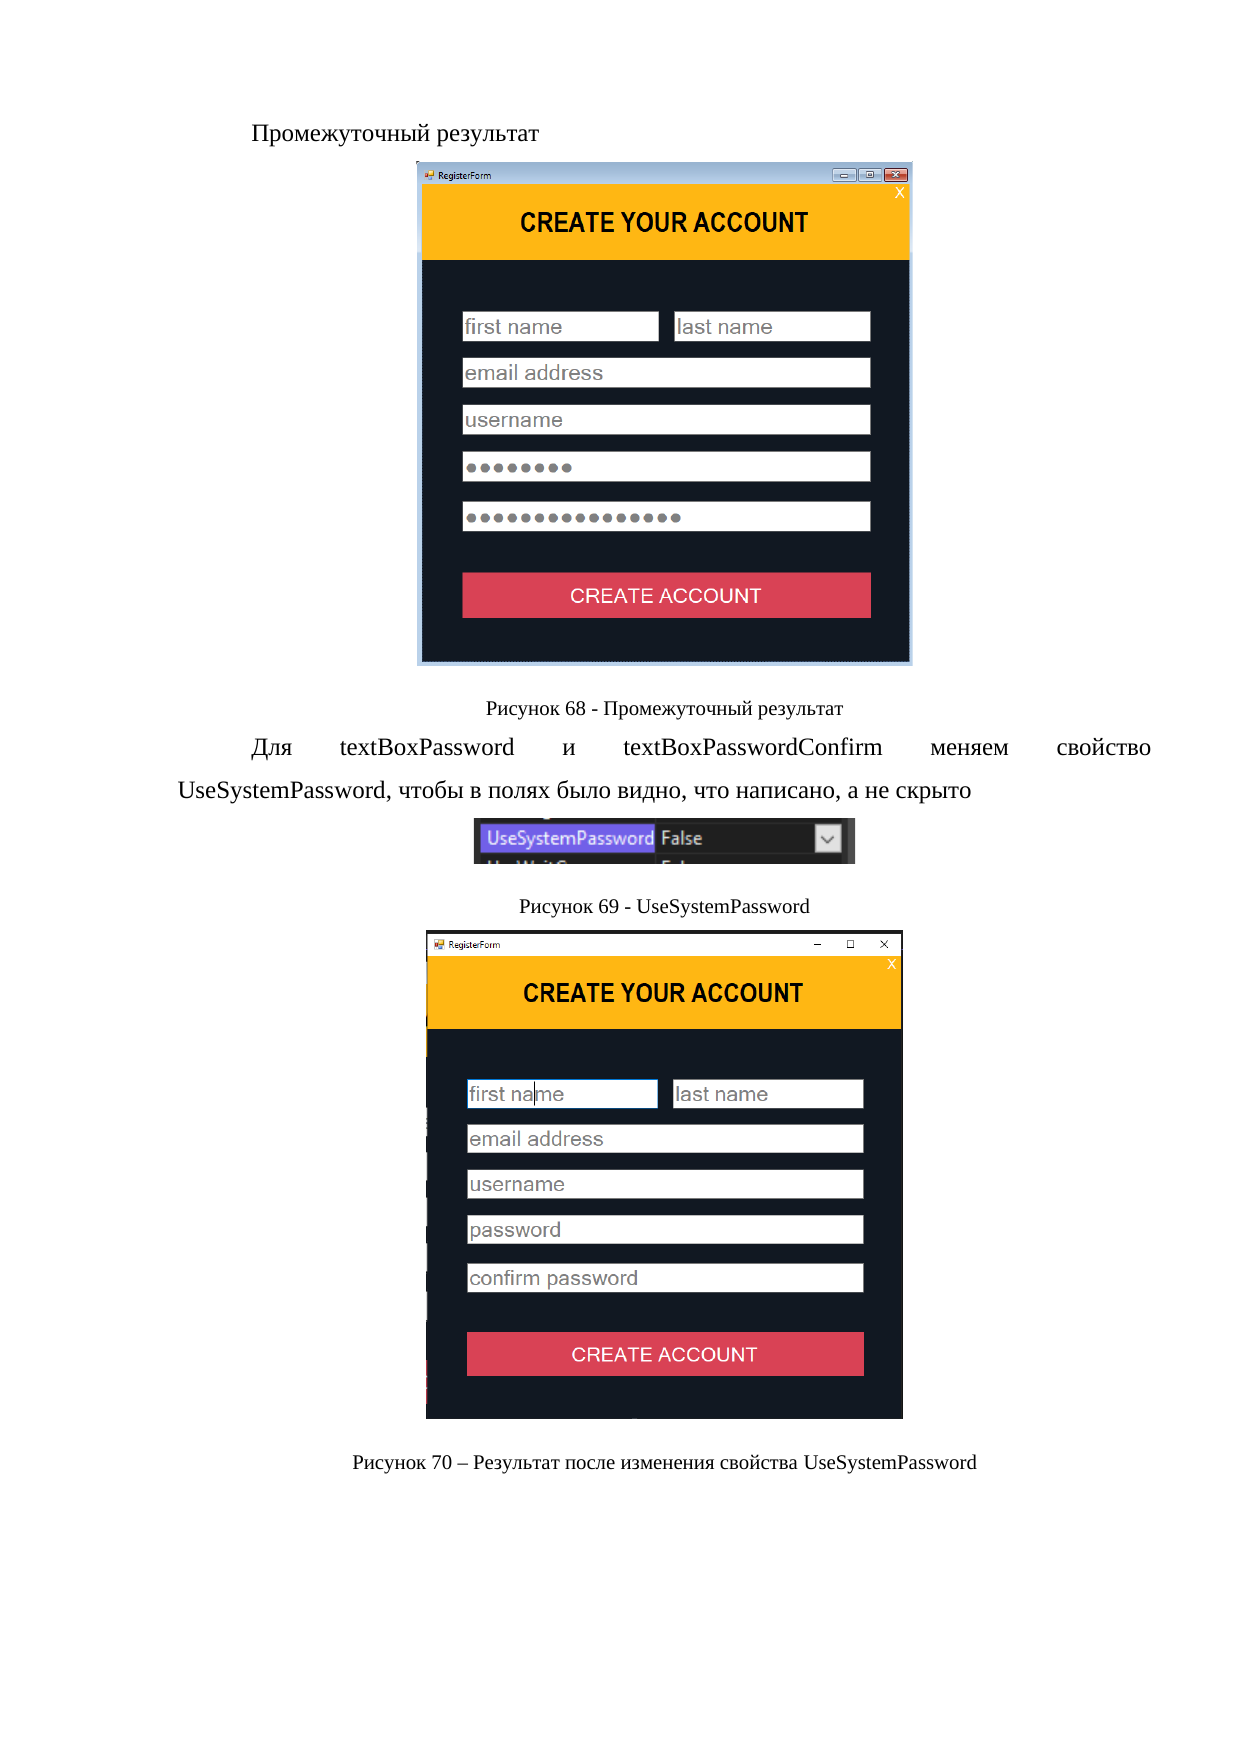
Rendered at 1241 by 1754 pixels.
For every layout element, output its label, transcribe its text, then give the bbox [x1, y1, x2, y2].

picture [473, 818, 855, 864]
text Рисунок - UseSystemPassword [177, 894, 1152, 918]
text Для textBoxPassword и textBoxPasswordConfirm меняем свойство UseSystemPassword, чтобы в полях было видно, что написано, а не скрыто [177, 732, 1152, 804]
picture [426, 930, 903, 1419]
picture [416, 161, 913, 666]
text Промежуточный результат [177, 118, 1152, 147]
text Рисунок – Результат после изменения свойства UseSystemPassword [177, 1450, 1152, 1474]
text Рисунок - Промежуточный результат [177, 696, 1152, 720]
